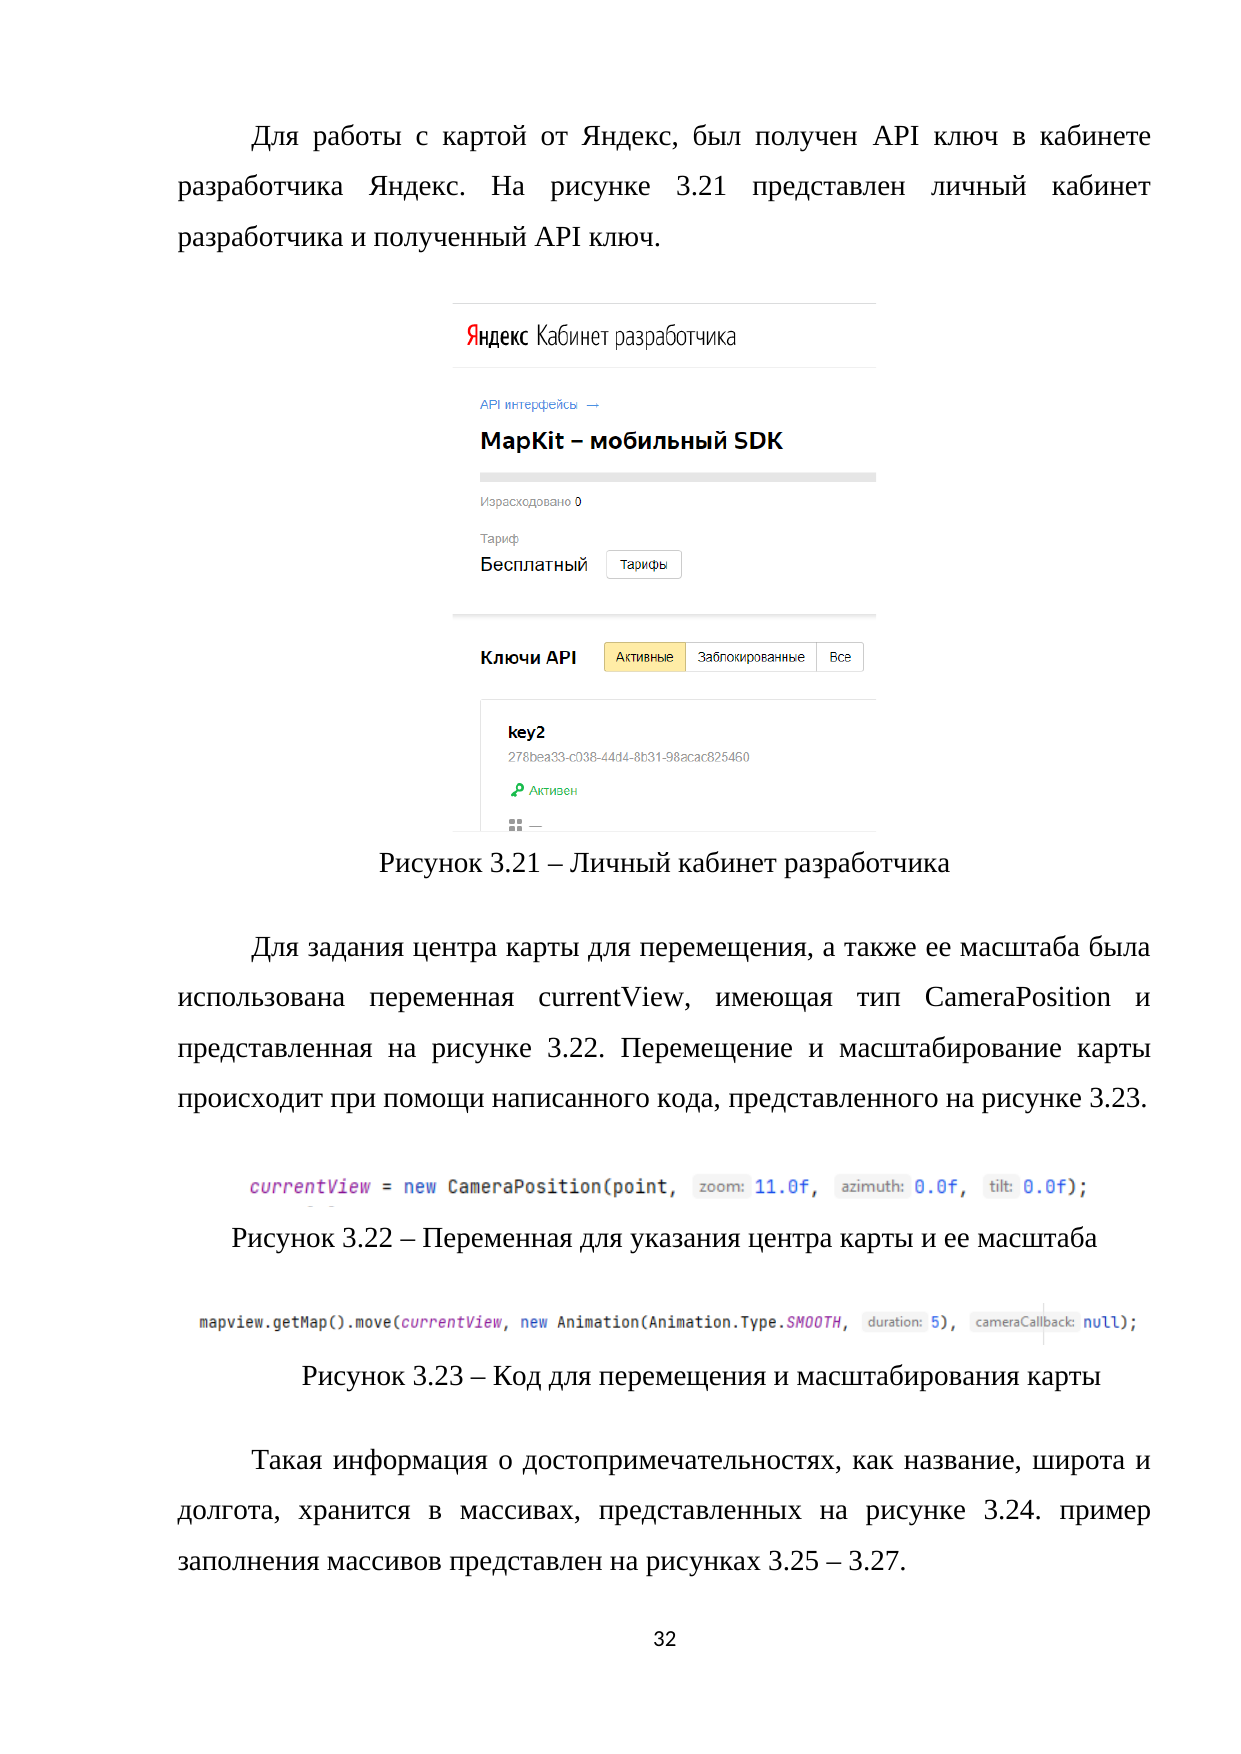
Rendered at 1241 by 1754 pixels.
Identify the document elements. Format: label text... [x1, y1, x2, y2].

picture [452, 302, 877, 832]
picture [230, 1163, 1099, 1207]
text Для работы с картой от Яндекс, был получен API ключ в кабинете разработчика Яндекс. На рисунке 3.21 представлен личный кабинет разработчика и полученный API ключ. [177, 118, 1152, 252]
text Для задания центра карты для перемещения, а также ее масштаба была использована переменная currentView, имеющая тип CameraPosition и представленная на рисунке 3.22. Перемещение и масштабирование карты происходит при помощи написанного кода, представленного на рисунке 3.23. [177, 929, 1152, 1114]
picture [186, 1303, 1143, 1345]
text Рисунок 3.23 – Код для перемещения и масштабирования карты [177, 1358, 1152, 1392]
text Такая информация о достопримечательностях, как название, широта и долгота, хранится в массивах, представленных на рисунке 3.24. пример заполнения массивов представлен на рисунках 3.25 – 3.27. [177, 1442, 1152, 1576]
text Рисунок 3.22 – Переменная для указания центра карты и ее масштаба [177, 1220, 1152, 1254]
text Рисунок 3.21 – Личный кабинет разработчика [177, 845, 1152, 879]
